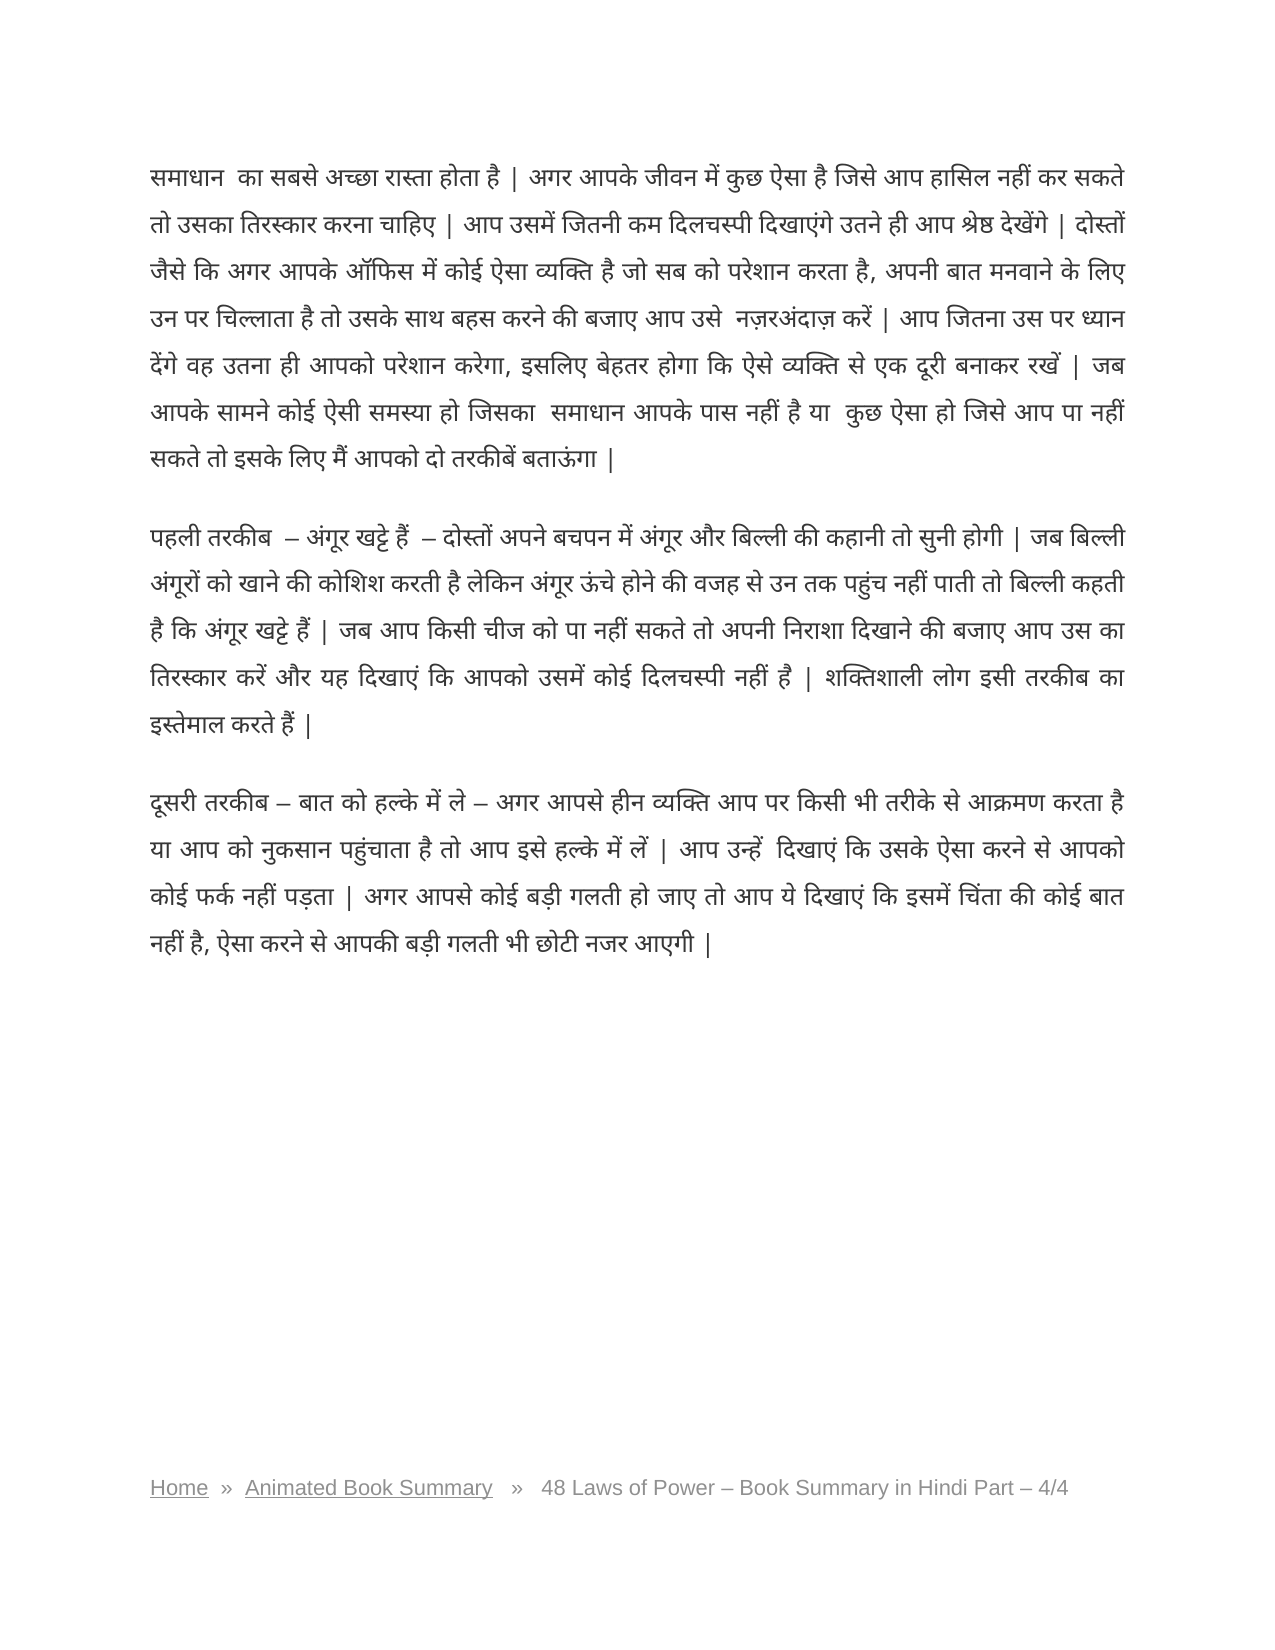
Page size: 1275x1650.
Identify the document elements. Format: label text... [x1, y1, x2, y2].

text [150, 150, 1125, 478]
text दूसरी तरकीब – बात को हल्के में ले – अगर आपसे हीन व्यक्ति आप पर किसी भी तरीके से आक्रमण करता है या आप को नुकसान पहुंचाता है तो आप इसे हल्के में लें | आप उन्हें दिखाएं कि उसके ऐसा करने से आपको कोई फर्क नहीं पड़ता | अगर आपसे कोई बड़ी गलती हो जाए तो आप ये दिखाएं कि इसमें चिंता की कोई बात नहीं है, ऐसा करने से आपकी बड़ी गलती भी छोटी नजर आएगी | [150, 775, 1125, 962]
text पहली तरकीब – अंगूर खट्टे हैं – दोस्तों अपने बचपन में अंगूर और बिल्ली की कहानी तो सुनी होगी | जब बिल्ली अंगूरों को खाने की कोशिश करती है लेकिन अंगूर ऊंचे होने की वजह से उन तक पहुंच नहीं पाती तो बिल्ली कहती है कि अंगूर खट्टे हैं | जब आप किसी चीज को पा नहीं सकते तो अपनी निराशा दिखाने की बजाए आप उस का तिरस्कार करें और यह दिखाएं कि आपको उसमें कोई दिलचस्पी नहीं है | शक्तिशाली लोग इसी तरकीब का इस्तेमाल करते हैं | [150, 509, 1125, 744]
text Home » Animated Book Summary » 48 Laws of Power – Book Summary in Hindi Part – 4/4 [150, 1462, 1125, 1500]
